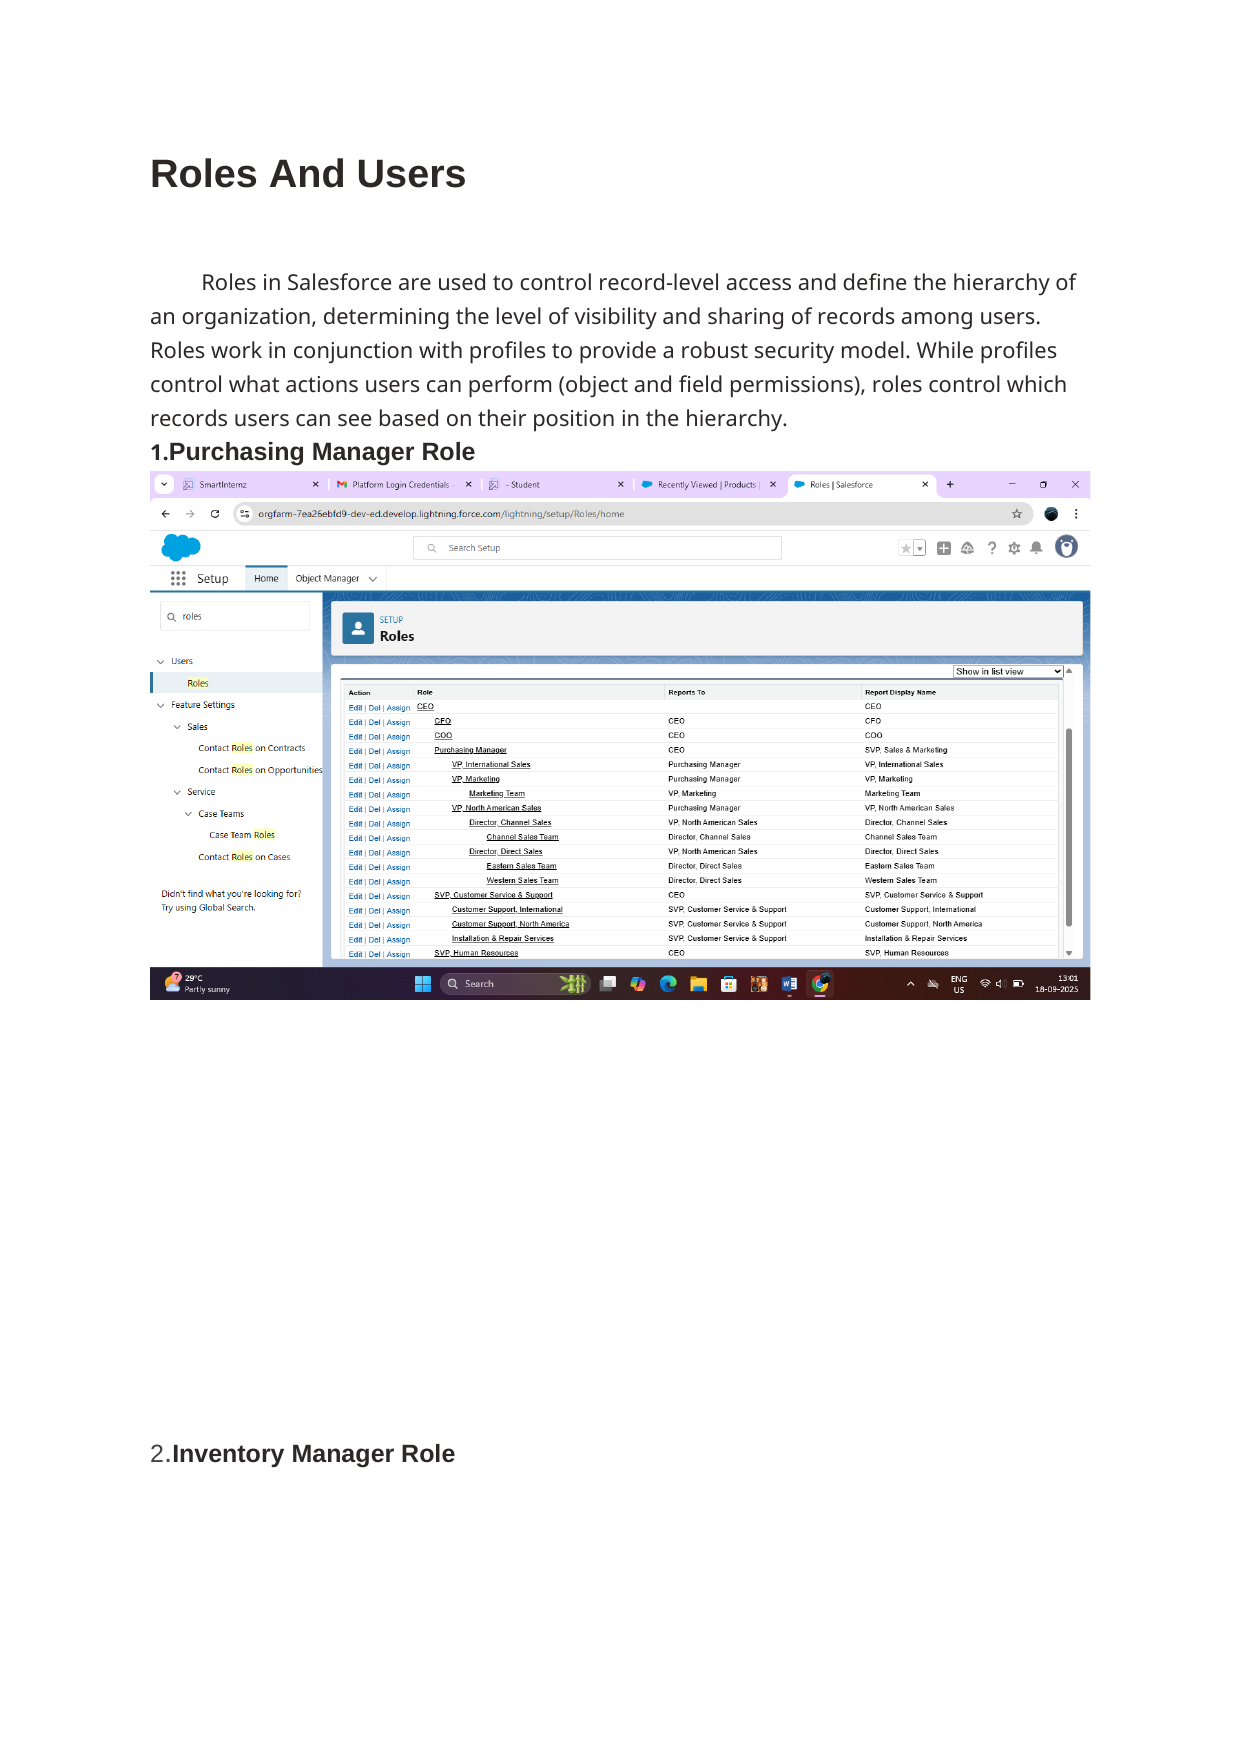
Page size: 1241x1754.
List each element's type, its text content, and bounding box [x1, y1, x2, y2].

text 1.Purchasing Manager Role [150, 437, 1090, 471]
subtitle 2.Inventory Manager Role [150, 1421, 1090, 1468]
subtitle Roles And Users [150, 150, 1090, 196]
text Roles in Salesforce are used to control record-level access and define the hierarchy of an organization, determining the level of visibility and sharing of records among users. Roles work in conjunction with profiles to provide a robust security model. While profiles control what actions users can perform (object and field permissions), roles control which records users can see based on their position in the hierarchy. [150, 267, 1090, 433]
picture [150, 471, 1091, 1000]
